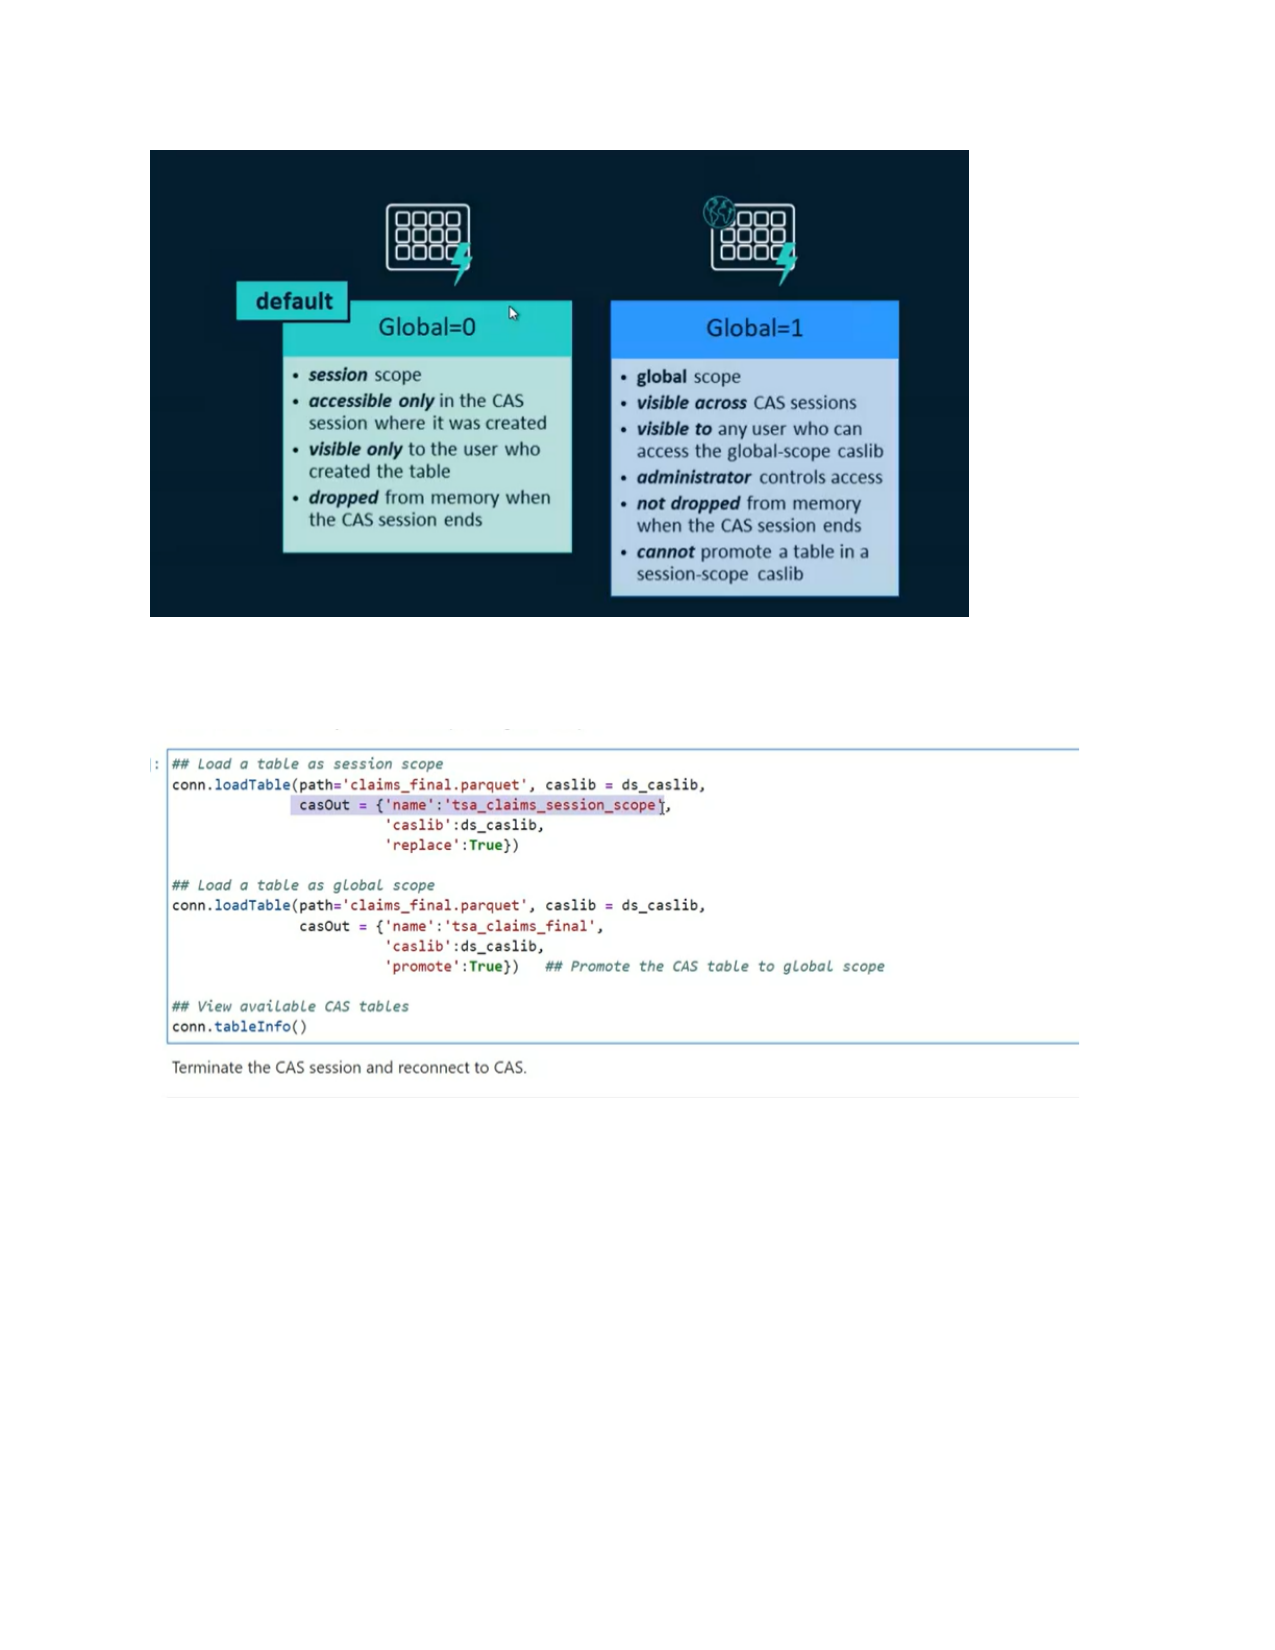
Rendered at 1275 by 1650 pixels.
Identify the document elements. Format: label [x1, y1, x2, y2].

picture [150, 150, 969, 617]
picture [150, 729, 1080, 1098]
